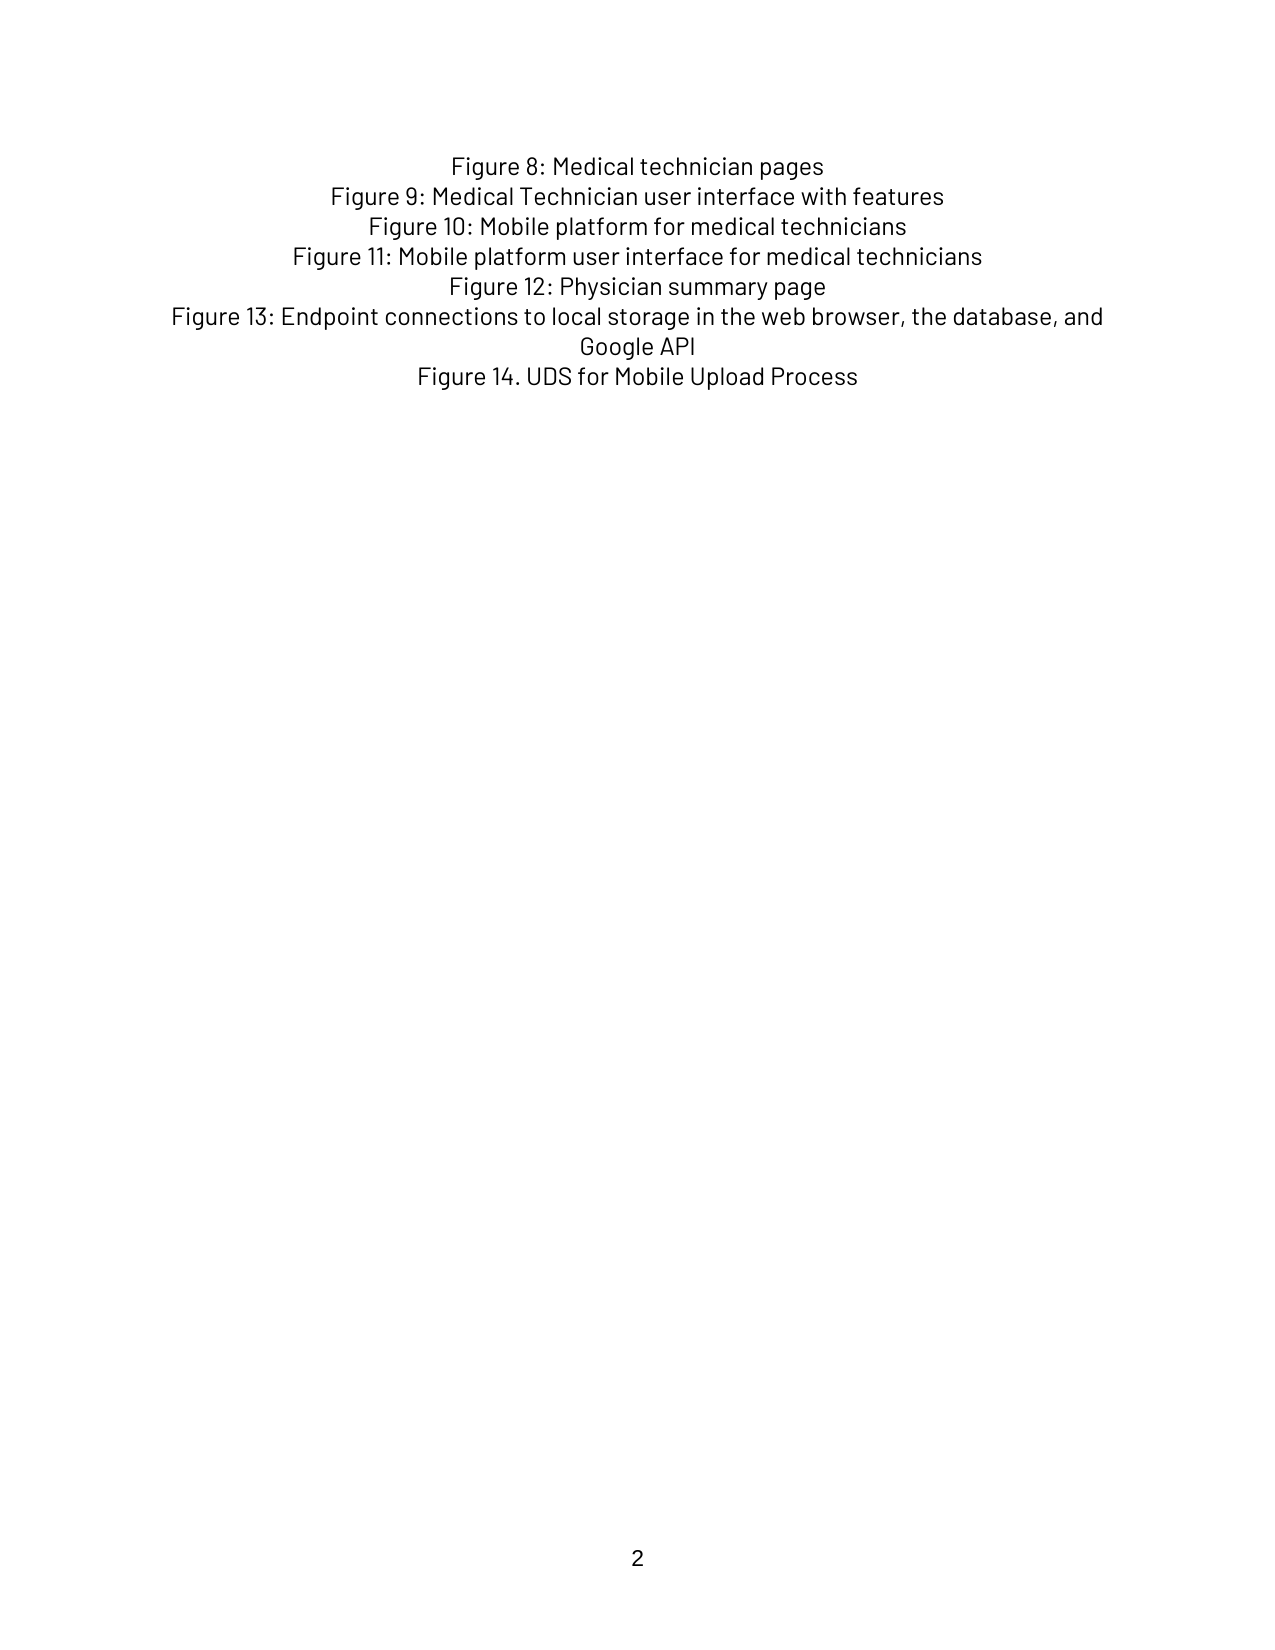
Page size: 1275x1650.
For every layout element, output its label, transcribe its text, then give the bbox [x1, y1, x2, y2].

text Figure 12: Physician summary page [150, 270, 1125, 300]
text Figure 13: Endpoint connections to local storage in the web browser, the database, and Google API [150, 300, 1125, 360]
text Figure 8: Medical technician pages [150, 150, 1125, 180]
text Figure 9: Medical Technician user interface with features [150, 180, 1125, 210]
text Figure 14. UDS for Mobile Upload Process [150, 360, 1125, 390]
text Figure 10: Mobile platform for medical technicians [150, 210, 1125, 240]
text Figure 11: Mobile platform user interface for medical technicians [150, 240, 1125, 270]
